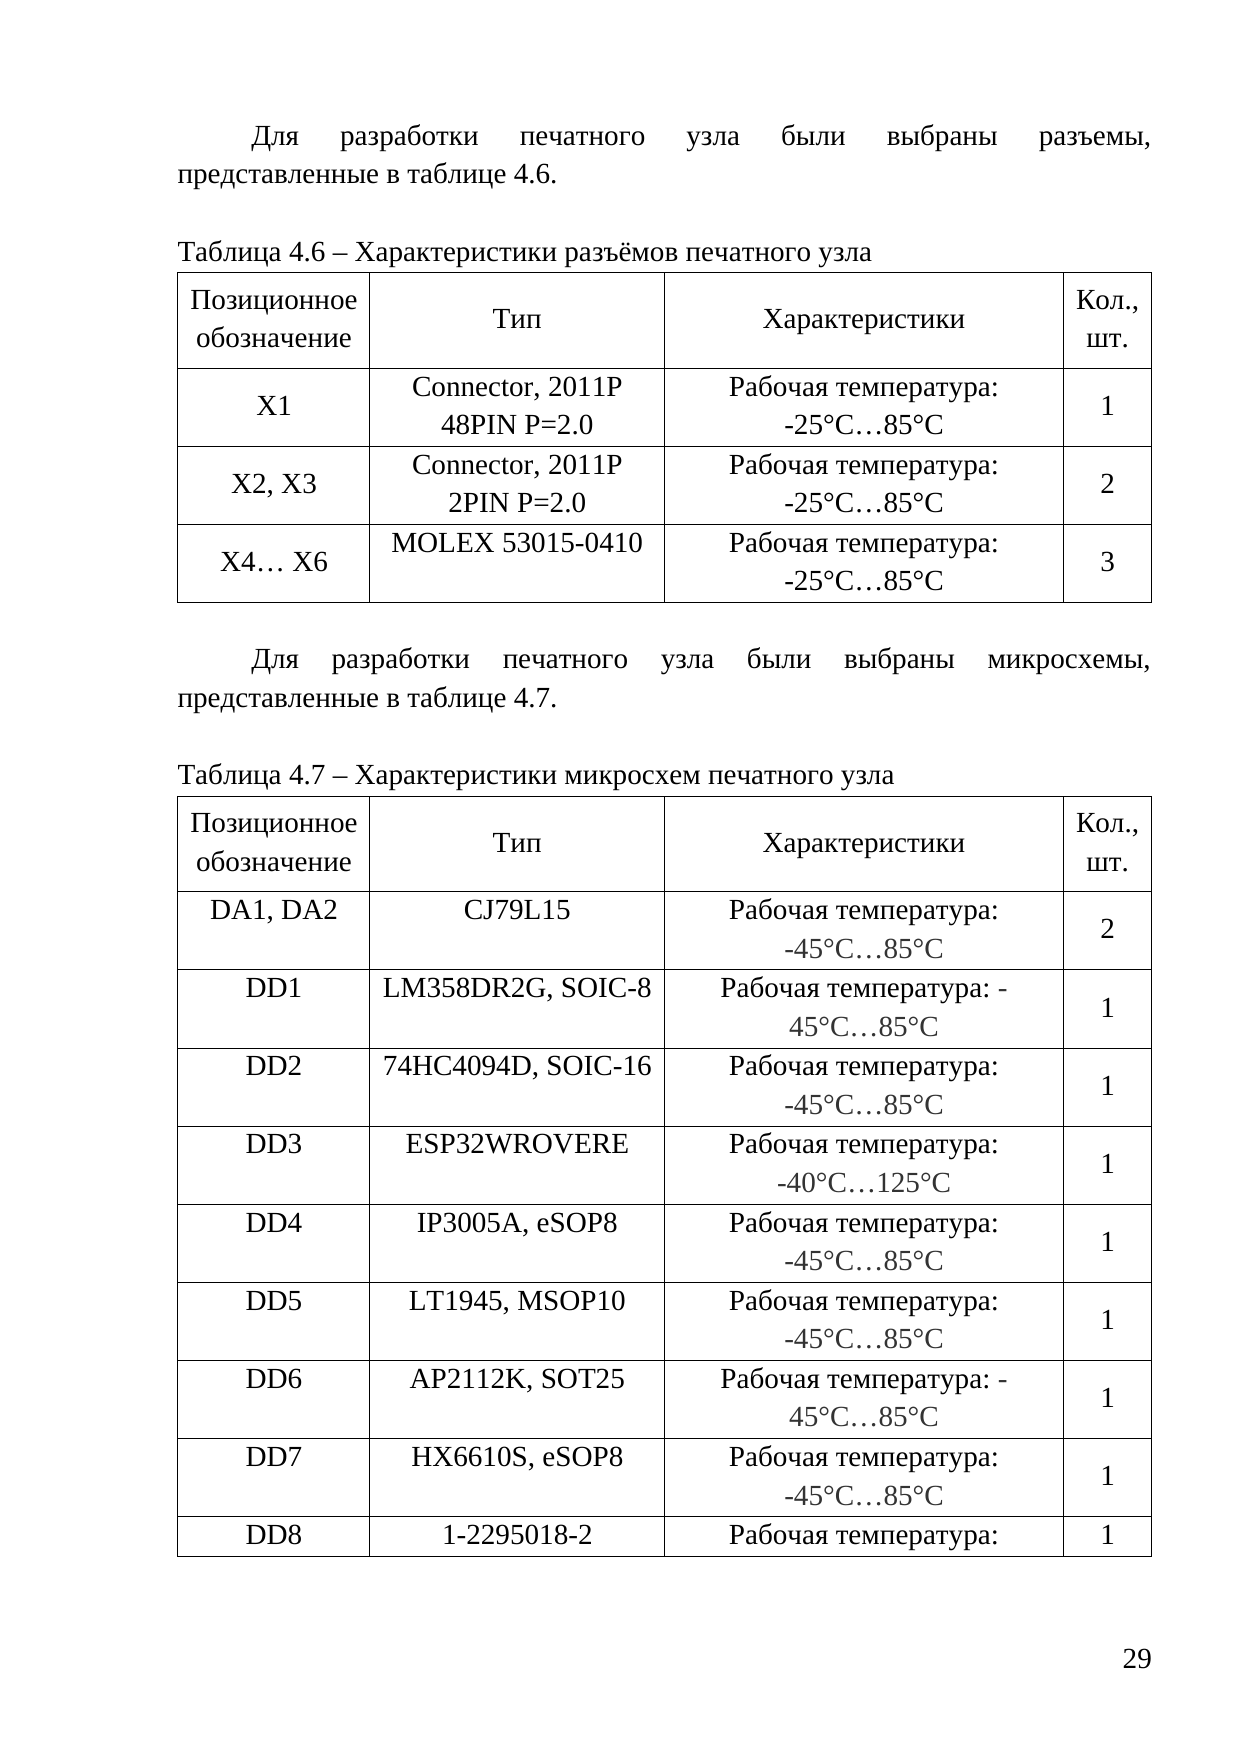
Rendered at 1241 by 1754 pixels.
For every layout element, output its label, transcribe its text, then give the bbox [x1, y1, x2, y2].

table_cell Рабочая температура: -45°C…85°C [665, 1049, 1063, 1126]
table_header Позиционное обозначение [178, 273, 369, 368]
table_cell Рабочая температура: -45°C…85°C [665, 1439, 1063, 1516]
table_cell 74HC4094D, SOIC-16 [370, 1049, 664, 1126]
table_cell DA1, DA2 [178, 892, 369, 969]
table_cell Рабочая температура: -40°C…125°C [665, 1127, 1063, 1204]
table_cell 1 [1064, 1283, 1151, 1360]
table_cell DD7 [178, 1439, 369, 1516]
text Для разработки печатного узла были выбраны микросхемы, представленные в таблице 4.7. [177, 642, 1152, 714]
table_cell IP3005A, eSOP8 [370, 1205, 664, 1282]
text Для разработки печатного узла были выбраны разъемы, представленные в таблице 4.6. [177, 118, 1152, 190]
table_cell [665, 1517, 1063, 1556]
table_header Кол., шт. [1064, 797, 1151, 891]
table_cell 1 [1064, 970, 1151, 1047]
table_cell 2 [1064, 892, 1151, 969]
table_cell 1 [1064, 1049, 1151, 1126]
table_cell Рабочая температура: -25°C…85°C [665, 447, 1063, 524]
table_cell DD2 [178, 1049, 369, 1126]
table_cell DD8 [178, 1517, 369, 1556]
table_cell Connector, 2011P 2PIN P=2.0 [370, 447, 664, 524]
table_header Кол., шт. [1064, 273, 1151, 368]
table_cell DD4 [178, 1205, 369, 1282]
table_cell X2, X3 [178, 447, 369, 524]
table_cell 1-2295018-2 [370, 1517, 664, 1556]
table_cell 3 [1064, 525, 1151, 602]
table_cell 1 [1064, 1517, 1151, 1556]
table_cell DD6 [178, 1361, 369, 1438]
table_cell Рабочая температура: -25°C…85°C [665, 369, 1063, 446]
table_cell HX6610S, eSOP8 [370, 1439, 664, 1516]
table_cell DD1 [178, 970, 369, 1047]
table_cell 1 [1064, 1439, 1151, 1516]
table_header Тип [370, 273, 664, 368]
table_cell DD3 [178, 1127, 369, 1204]
table_cell 1 [1064, 369, 1151, 446]
table_cell Рабочая температура: -45°C…85°C [665, 892, 1063, 969]
table_cell DD5 [178, 1283, 369, 1360]
table_cell MOLEX 53015-0410 [370, 525, 664, 602]
table_cell Рабочая температура: -25°C…85°C [665, 525, 1063, 602]
table_header Характеристики [665, 273, 1063, 368]
table_header Характеристики [665, 797, 1063, 891]
table_cell Рабочая температура: -45°C…85°C [665, 970, 1063, 1047]
table_cell Рабочая температура: -45°C…85°C [665, 1205, 1063, 1282]
table_header Позиционное обозначение [178, 797, 369, 891]
table_cell AP2112K, SOT25 [370, 1361, 664, 1438]
text Таблица 4.7 – Характеристики микросхем печатного узла [177, 757, 1152, 791]
table_cell CJ79L15 [370, 892, 664, 969]
table_header Тип [370, 797, 664, 891]
table_cell 1 [1064, 1361, 1151, 1438]
table_cell Рабочая температура: -45°C…85°C [665, 1283, 1063, 1360]
table_cell Connector, 2011P 48PIN P=2.0 [370, 369, 664, 446]
text Таблица 4.6 – Характеристики разъёмов печатного узла [177, 234, 1152, 267]
table_cell 1 [1064, 1127, 1151, 1204]
table_cell LM358DR2G, SOIC-8 [370, 970, 664, 1047]
table_cell 1 [1064, 1205, 1151, 1282]
table_cell Рабочая температура: -45°C…85°C [665, 1361, 1063, 1438]
table_cell X4… X6 [178, 525, 369, 602]
table_cell LT1945, MSOP10 [370, 1283, 664, 1360]
table_cell ESP32­WROVER­E [370, 1127, 664, 1204]
table_cell 2 [1064, 447, 1151, 524]
table_cell X1 [178, 369, 369, 446]
